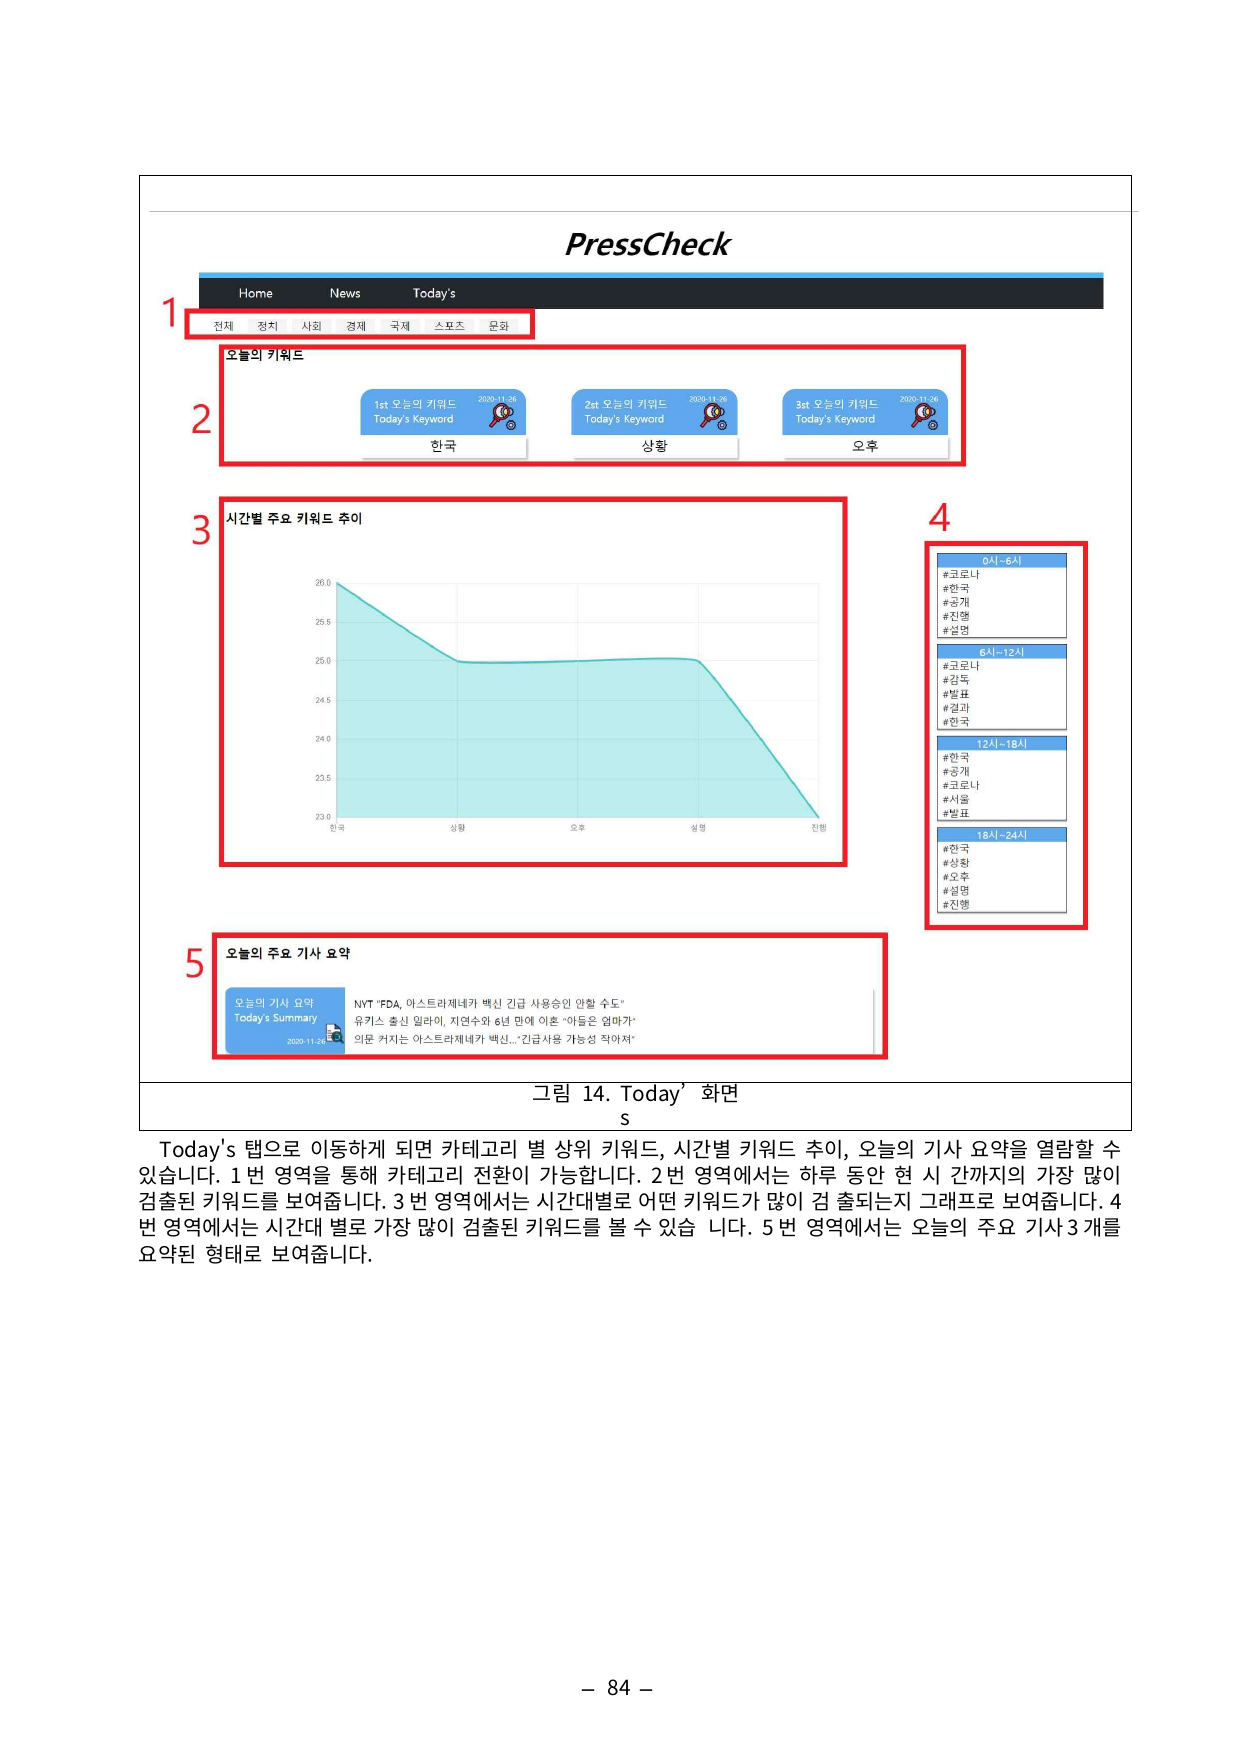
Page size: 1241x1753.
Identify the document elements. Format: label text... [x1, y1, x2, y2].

text Today's 탭으로 이동하게 되면 카테고리 별 상위 키워드, 시간별 키워드 추이, 오늘의 기사 요약을 열람할 수 있습니다. 1번 영역을 통해 카테고리 전환이 가능합니다. 2번 영역에서는 하루 동안 현 시 간까지의 가장 많이 검출된 키워드를 보여줍니다. 3번 영역에서는 시간대별로 어떤 키워드가 많이 검 출되는지 그래프로 보여줍니다. 4번 영역에서는 시간대 별로 가장 많이 검출된 키워드를 볼 수 있습 니다. 5번 영역에서는 오늘의 주요 기사3개를 요약된 형태로 보여줍니다. [139, 1136, 1122, 1268]
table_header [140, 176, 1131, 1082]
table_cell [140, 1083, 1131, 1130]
picture [1132, 211, 1139, 1066]
